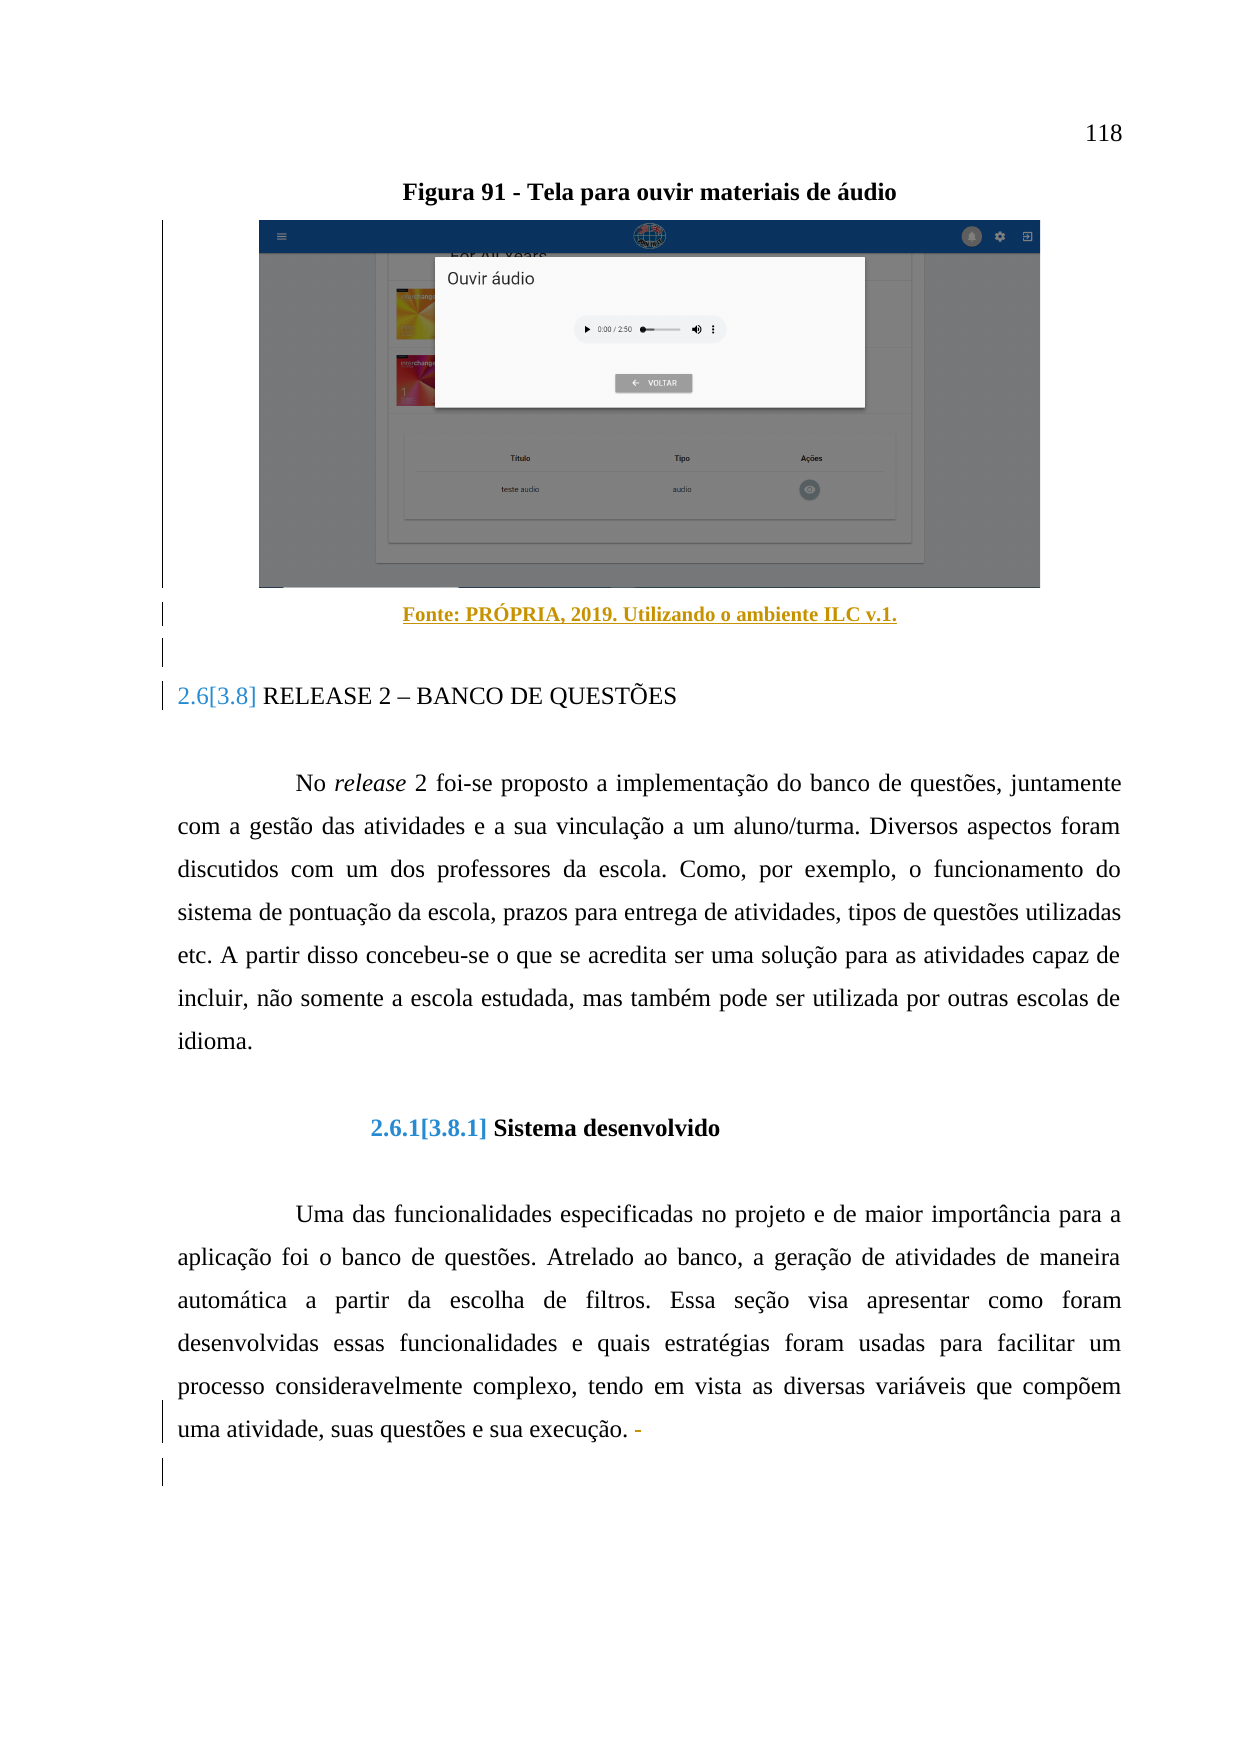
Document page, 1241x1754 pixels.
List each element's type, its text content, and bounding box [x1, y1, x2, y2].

picture [259, 220, 1041, 588]
text No release 2 foi-se proposto a implementação do banco de questões, juntamente com a gestão das atividades e a sua vinculação a um aluno/turma. Diversos aspectos foram discutidos com um dos professores da escola. Como, por exemplo, o funcionamento do sistema de pontuação da escola, prazos para entrega de atividades, tipos de questões utilizadas etc. A partir disso concebeu-se o que se acredita ser uma solução para as atividades capaz de incluir, não somente a escola estudada, mas também pode ser utilizada por outras escolas de idioma. [177, 768, 1122, 1055]
subtitle Sistema desenvolvido [252, 1113, 1122, 1141]
subtitle Release 2 – Banco de questões [177, 681, 1122, 710]
text Uma das funcionalidades especificadas no projeto e de maior importância para a aplicação foi o banco de questões. Atrelado ao banco, a geração de atividades de maneira automática a partir da escolha de filtros. Essa seção visa apresentar como foram desenvolvidas essas funcionalidades e quais estratégias foram usadas para facilitar um processo consideravelmente complexo, tendo em vista as diversas variáveis que compõem uma atividade, suas questões e sua execução. [177, 1199, 1122, 1443]
